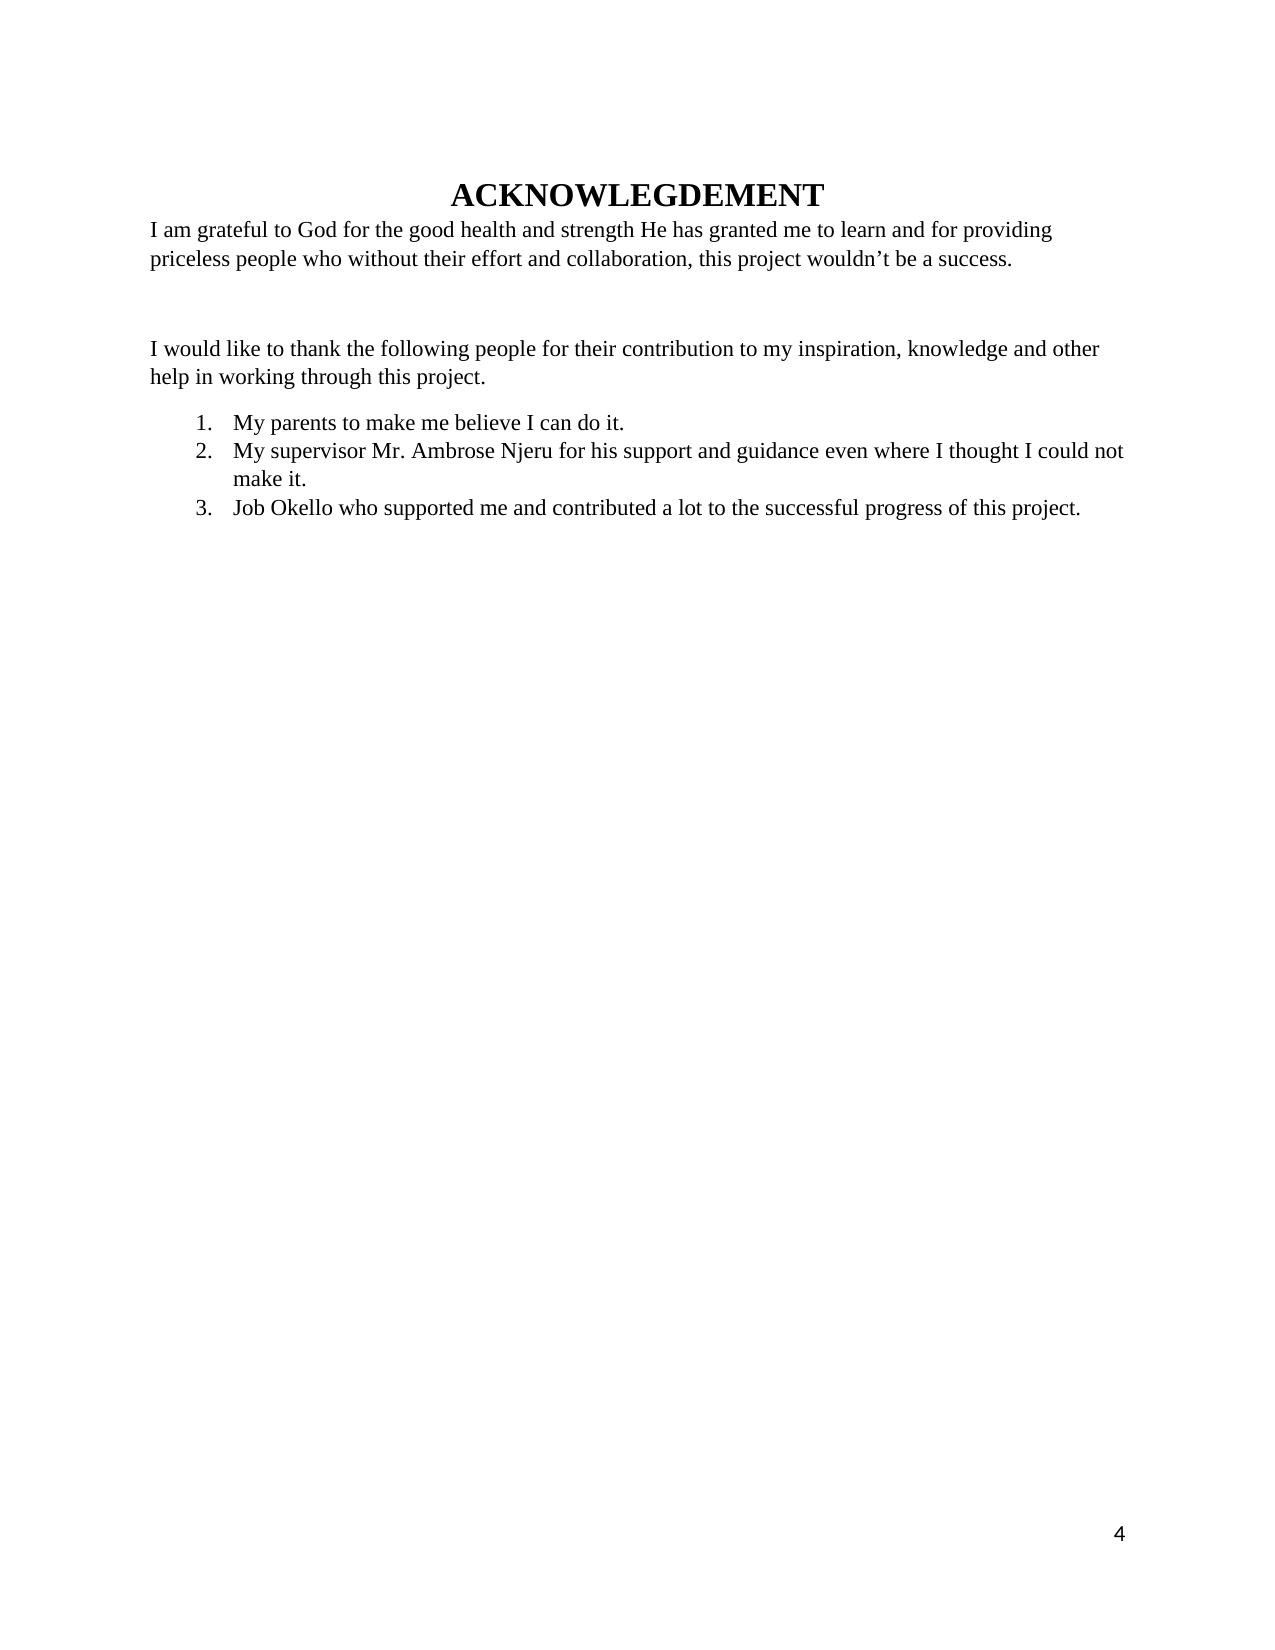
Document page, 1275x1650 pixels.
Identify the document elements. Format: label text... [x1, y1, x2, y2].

subtitle ACKNOWLEGDEMENT [150, 175, 1125, 213]
list Job Okello who supported me and contributed a lot to the successful progress of this project. [195, 494, 1125, 520]
list My supervisor Mr. Ambrose Njeru for his support and guidance even where I thought I could not make it. [195, 437, 1125, 492]
text I am grateful to God for the good health and strength He has granted me to learn and for providing priceless people who without their effort and collaboration, this project wouldn’t be a success. [150, 216, 1125, 271]
text I would like to thank the following people for their contribution to my inspiration, knowledge and other help in working through this project. [150, 335, 1125, 390]
list My parents to make me believe I can do it. [195, 408, 1125, 435]
